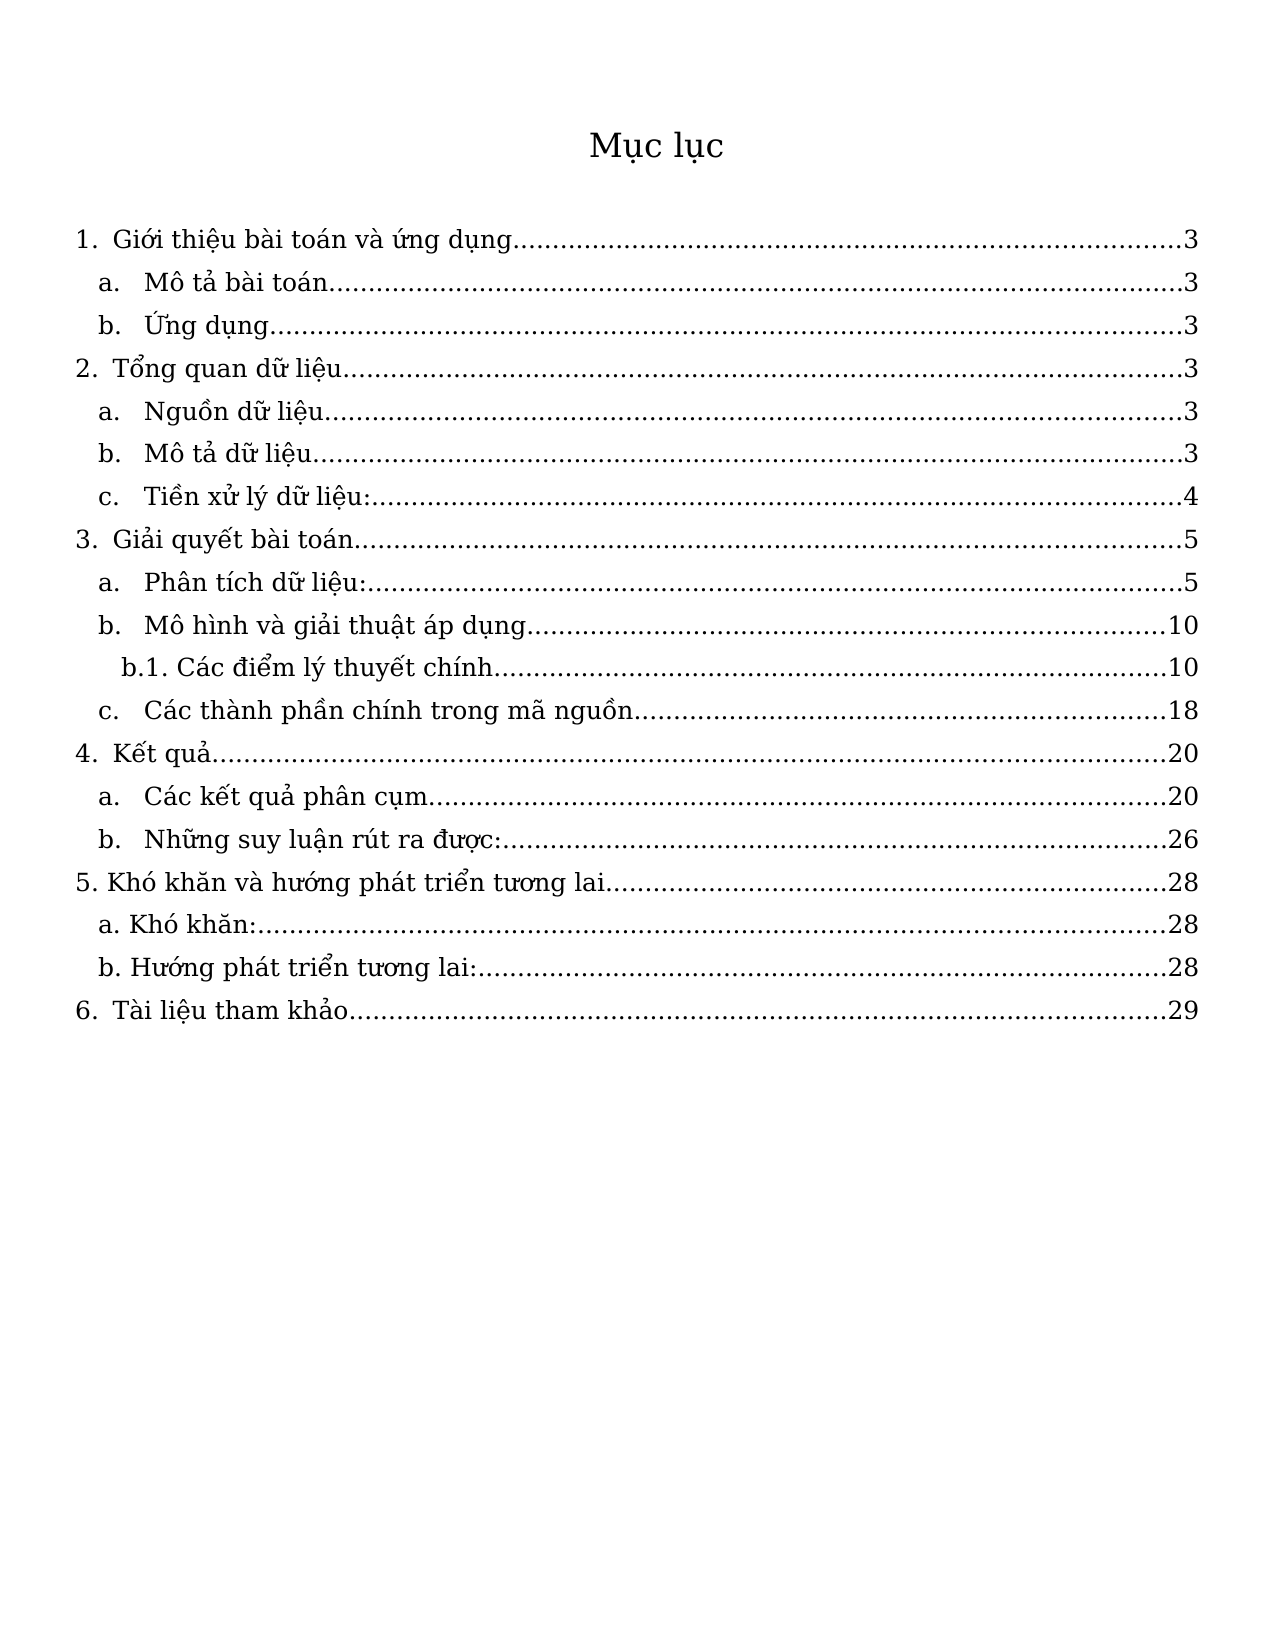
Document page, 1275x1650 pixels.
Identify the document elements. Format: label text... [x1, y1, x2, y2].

text a. Nguồn dữ liệu 3 [98, 395, 1200, 425]
text a. Mô tả bài toán 3 [98, 267, 1200, 297]
text 5. Khó khăn và hướng phát triển tương lai 28 [75, 866, 1200, 896]
text a. Khó khăn: 28 [98, 909, 1200, 939]
text 1. Giới thiệu bài toán và ứng dụng 3 [75, 224, 1200, 254]
text b. Hướng phát triển tương lai: 28 [98, 952, 1200, 982]
text b. Mô hình và giải thuật áp dụng 10 [98, 609, 1200, 639]
text b.1. Các điểm lý thuyết chính 10 [121, 652, 1200, 682]
text a. Các kết quả phân cụm 20 [98, 781, 1200, 811]
text c. Tiền xử lý dữ liệu: 4 [98, 481, 1200, 511]
text b. Mô tả dữ liệu 3 [98, 438, 1200, 468]
text 3. Giải quyết bài toán 5 [75, 524, 1200, 554]
text 6. Tài liệu tham khảo 29 [75, 994, 1200, 1024]
text b. Ứng dụng 3 [98, 309, 1200, 339]
text 4. Kết quả 20 [75, 738, 1200, 768]
text a. Phân tích dữ liệu: 5 [98, 566, 1200, 596]
text b. Những suy luận rút ra được: 26 [98, 823, 1200, 853]
text Mục lục [112, 124, 1200, 164]
text c. Các thành phần chính trong mã nguồn 18 [98, 695, 1200, 725]
text 2. Tổng quan dữ liệu 3 [75, 352, 1200, 382]
